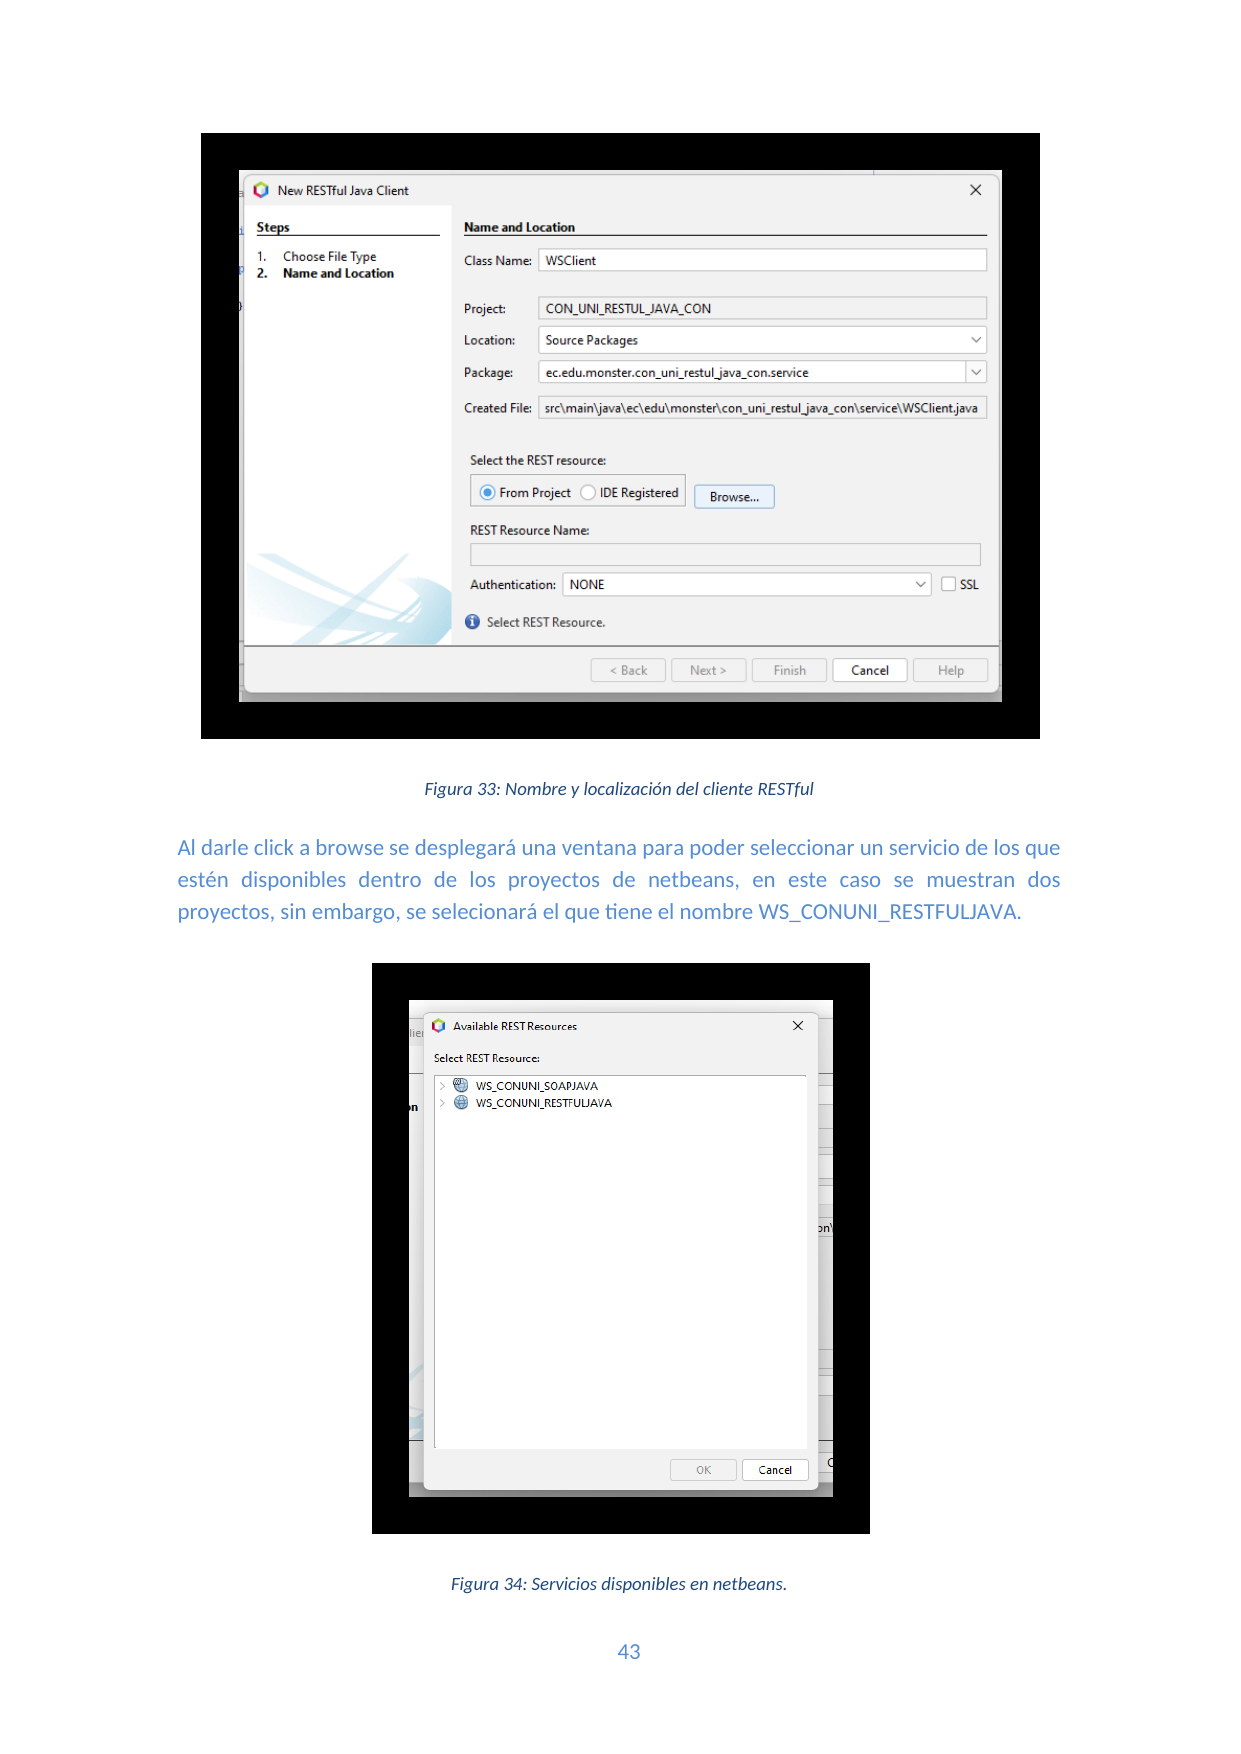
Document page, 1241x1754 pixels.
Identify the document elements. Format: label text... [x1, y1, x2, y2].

picture [409, 1000, 833, 1497]
text Al darle click a browse se desplegará una ventana para poder seleccionar un servicio de los que estén disponibles dentro de los proyectos de netbeans, en este caso se muestran dos proyectos, sin embargo, se selecionará el que tiene el nombre WS_CONUNI_RESTFULJAVA. [177, 833, 1063, 925]
text Figura 33: Nombre y localización del cliente RESTful [177, 777, 1063, 800]
text Figura 34: Servicios disponibles en netbeans. [177, 1572, 1063, 1595]
picture [239, 170, 1002, 702]
